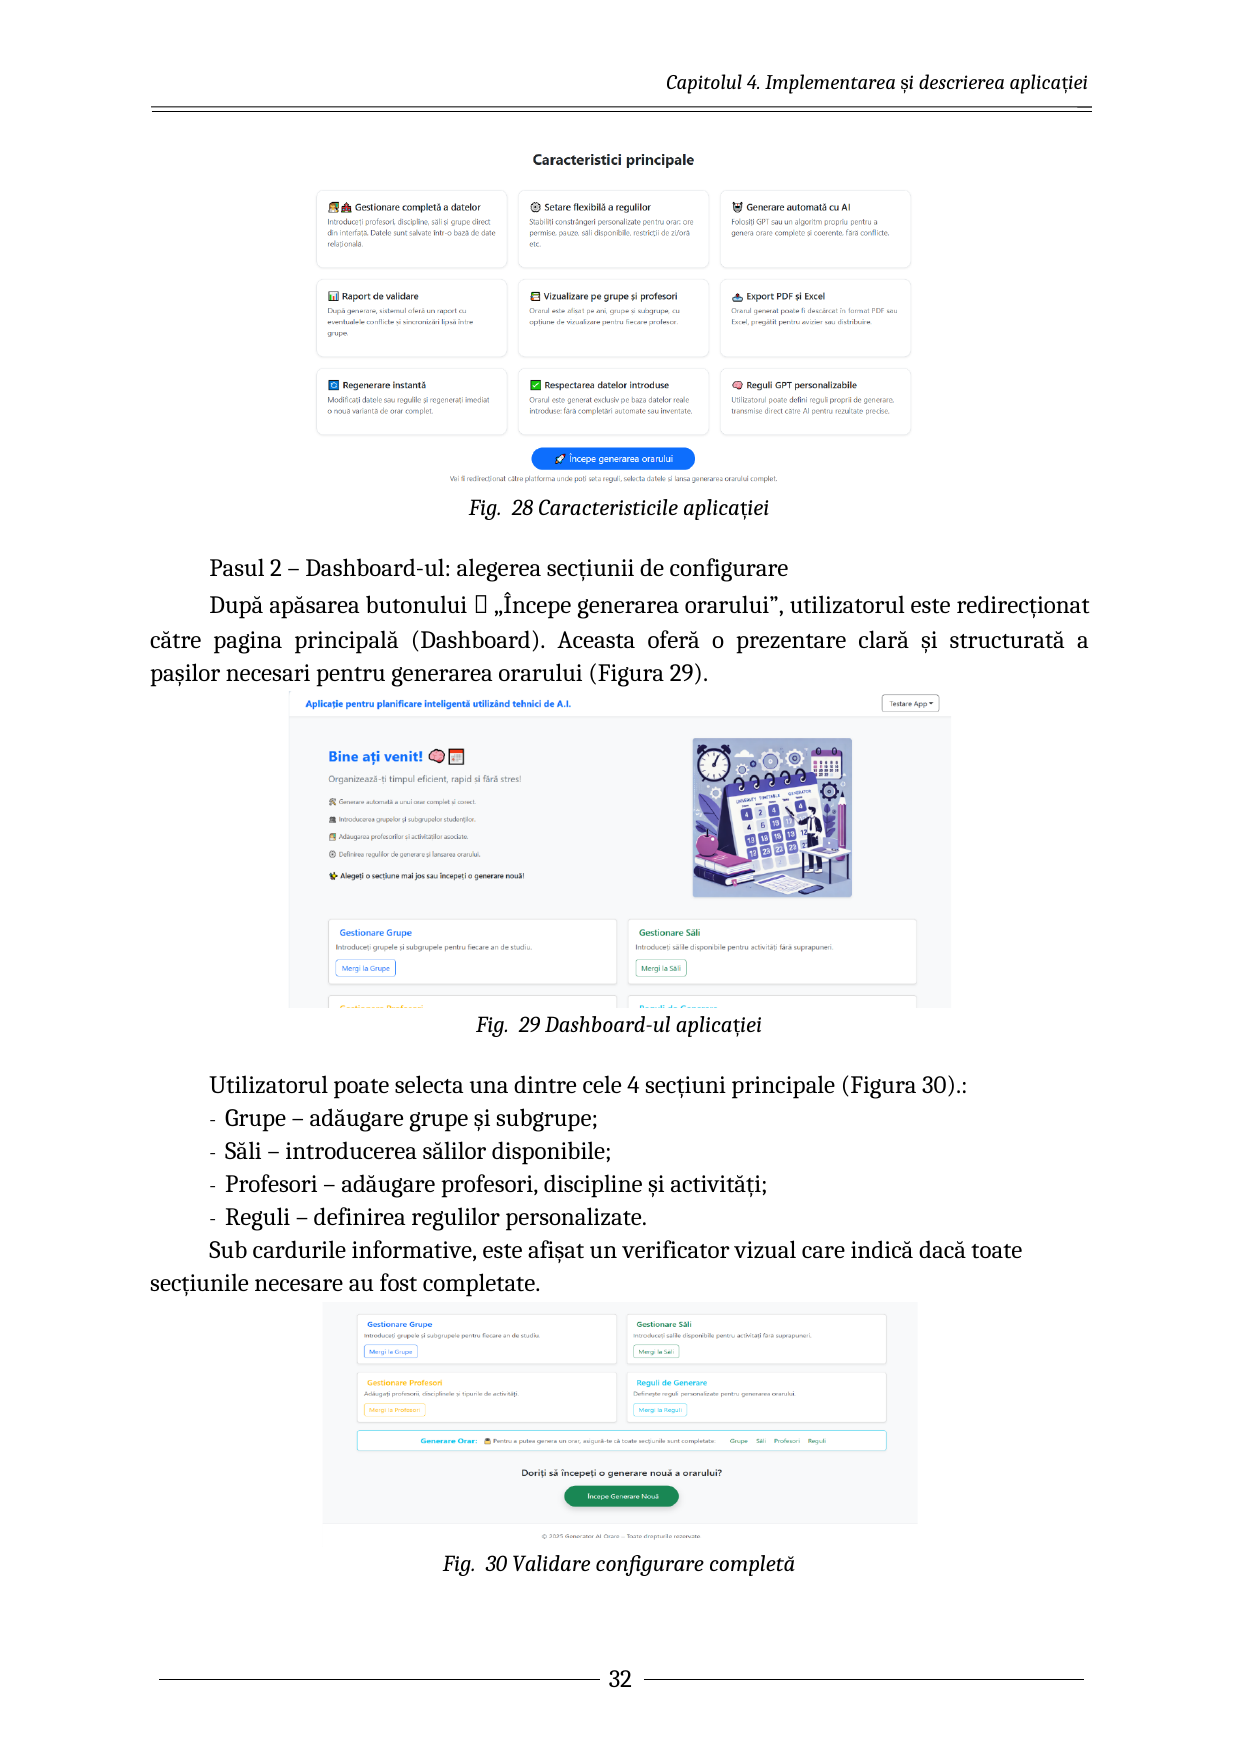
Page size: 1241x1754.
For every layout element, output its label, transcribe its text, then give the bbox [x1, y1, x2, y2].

list Grupe – adăugare grupe și subgrupe; [209, 1104, 1090, 1133]
text Utilizatorul poate selecta una dintre cele 4 secțiuni principale (Figura 30).: [150, 1071, 1090, 1100]
text Pasul 2 – Dashboard-ul: alegerea secțiunii de configurare [150, 554, 1090, 583]
picture [322, 1302, 918, 1547]
list Săli – introducerea sălilor disponibile; [209, 1137, 1090, 1166]
subtitle Fig. 28 Caracteristicile aplicației [150, 495, 1090, 521]
text După apăsarea butonului 🚀 „Începe generarea orarului”, utilizatorul este redirecționat către pagina principală (Dashboard). Aceasta oferă o prezentare clară și structurată a pașilor necesari pentru generarea orarului (Figura 29). [150, 587, 1090, 687]
picture [309, 150, 932, 491]
text Sub cardurile informative, este afișat un verificator vizual care indică dacă toate secțiunile necesare au fost completate. [150, 1236, 1090, 1298]
list Profesori – adăugare profesori, discipline și activități; [209, 1170, 1090, 1199]
picture [288, 691, 952, 1008]
subtitle Fig. 29 Dashboard-ul aplicației [150, 1012, 1090, 1038]
subtitle Fig. 30 Validare configurare completă [150, 1551, 1090, 1577]
list Reguli – definirea regulilor personalizate. [209, 1203, 1090, 1232]
